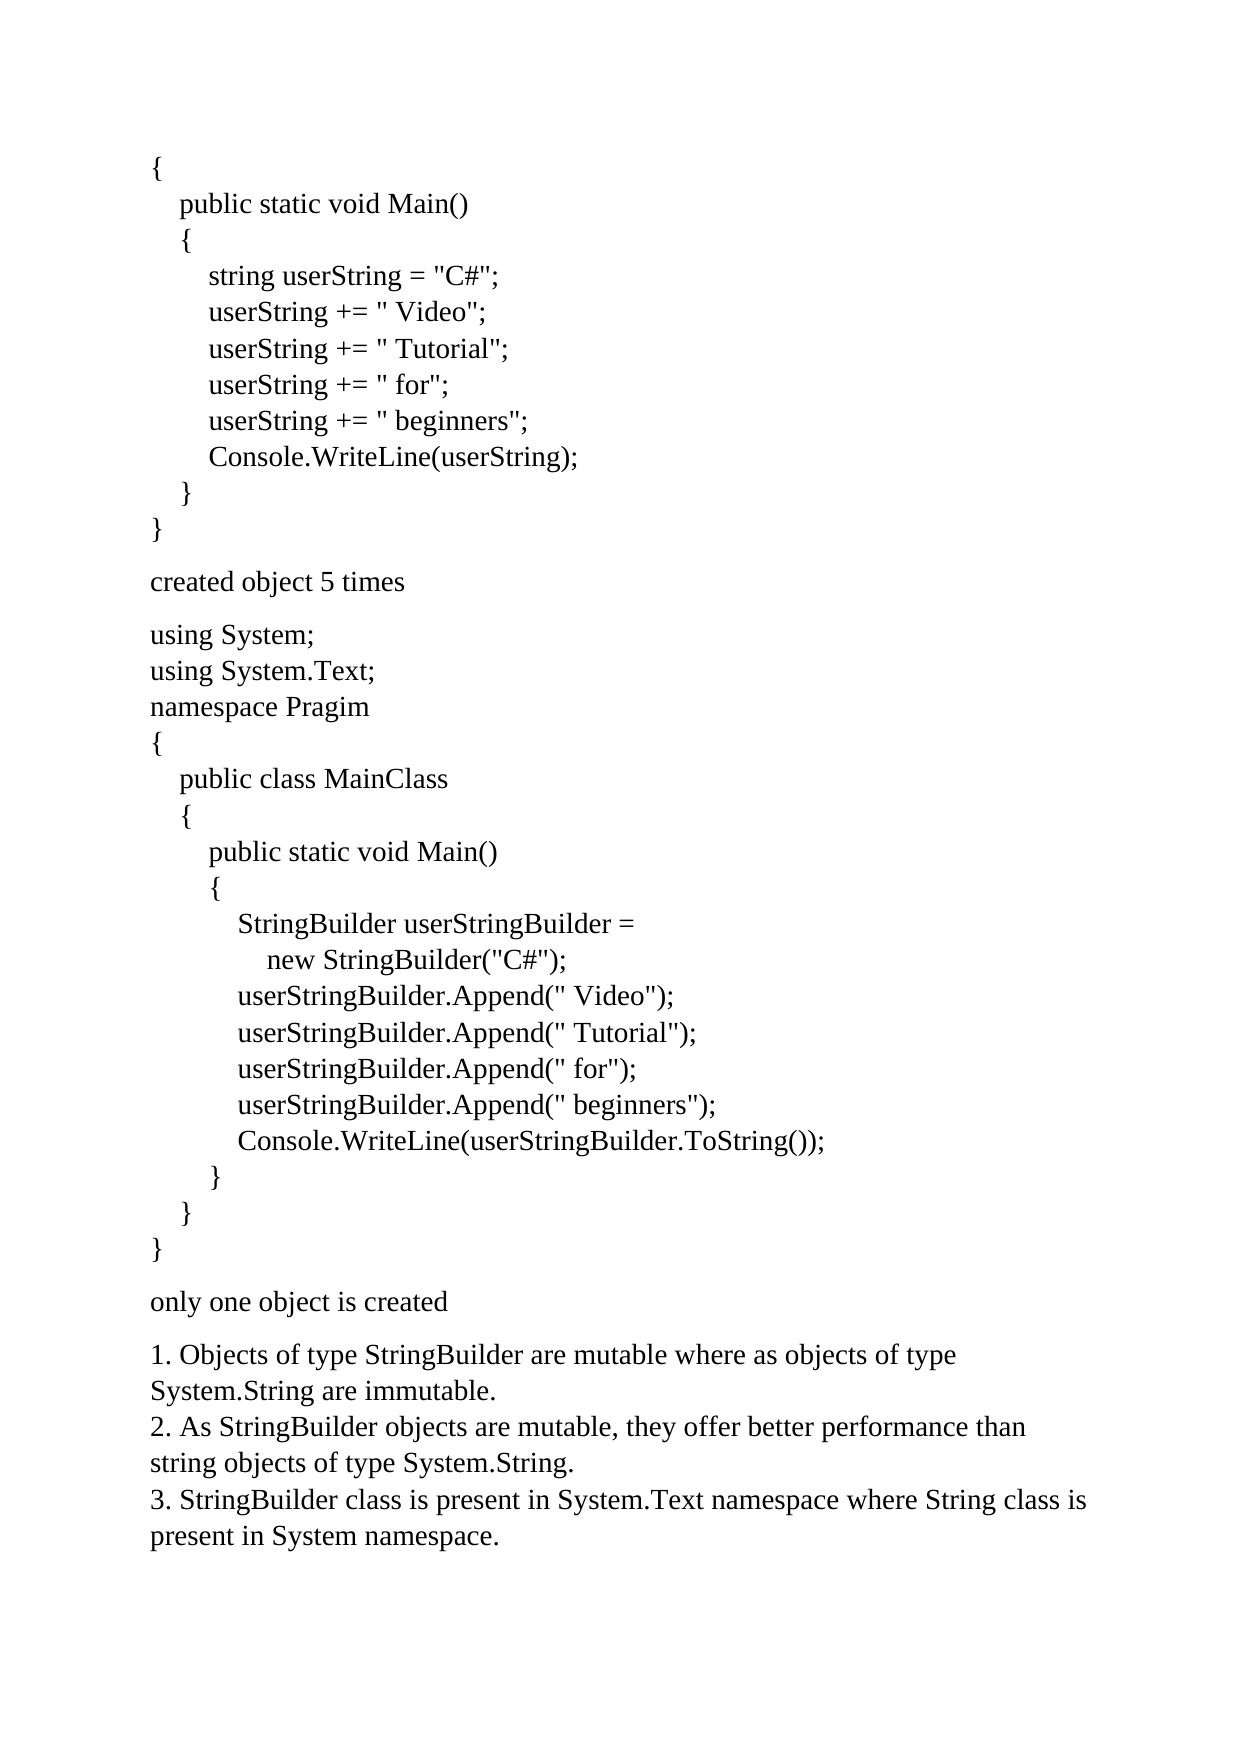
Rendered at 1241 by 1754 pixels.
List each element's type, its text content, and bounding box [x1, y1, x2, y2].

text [150, 150, 1090, 545]
text 1. Objects of type StringBuilder are mutable where as objects of type System.String are immutable. 2. As StringBuilder objects are mutable, they offer better performance than string objects of type System.String. 3. StringBuilder class is present in System.Text namespace where String class is present in System namespace. [150, 1337, 1090, 1551]
text only one object is created [150, 1284, 1090, 1318]
text created object 5 times [150, 564, 1090, 598]
text using System; using System.Text; namespace Pragim { public class MainClass { public static void Main() { StringBuilder userStringBuilder = new StringBuilder("C#"); userStringBuilder.Append(" Video"); userStringBuilder.Append(" Tutorial"); userStringBuilder.Append(" for"); userStringBuilder.Append(" beginners"); Console.WriteLine(userStringBuilder.ToString()); } } } [150, 617, 1090, 1265]
